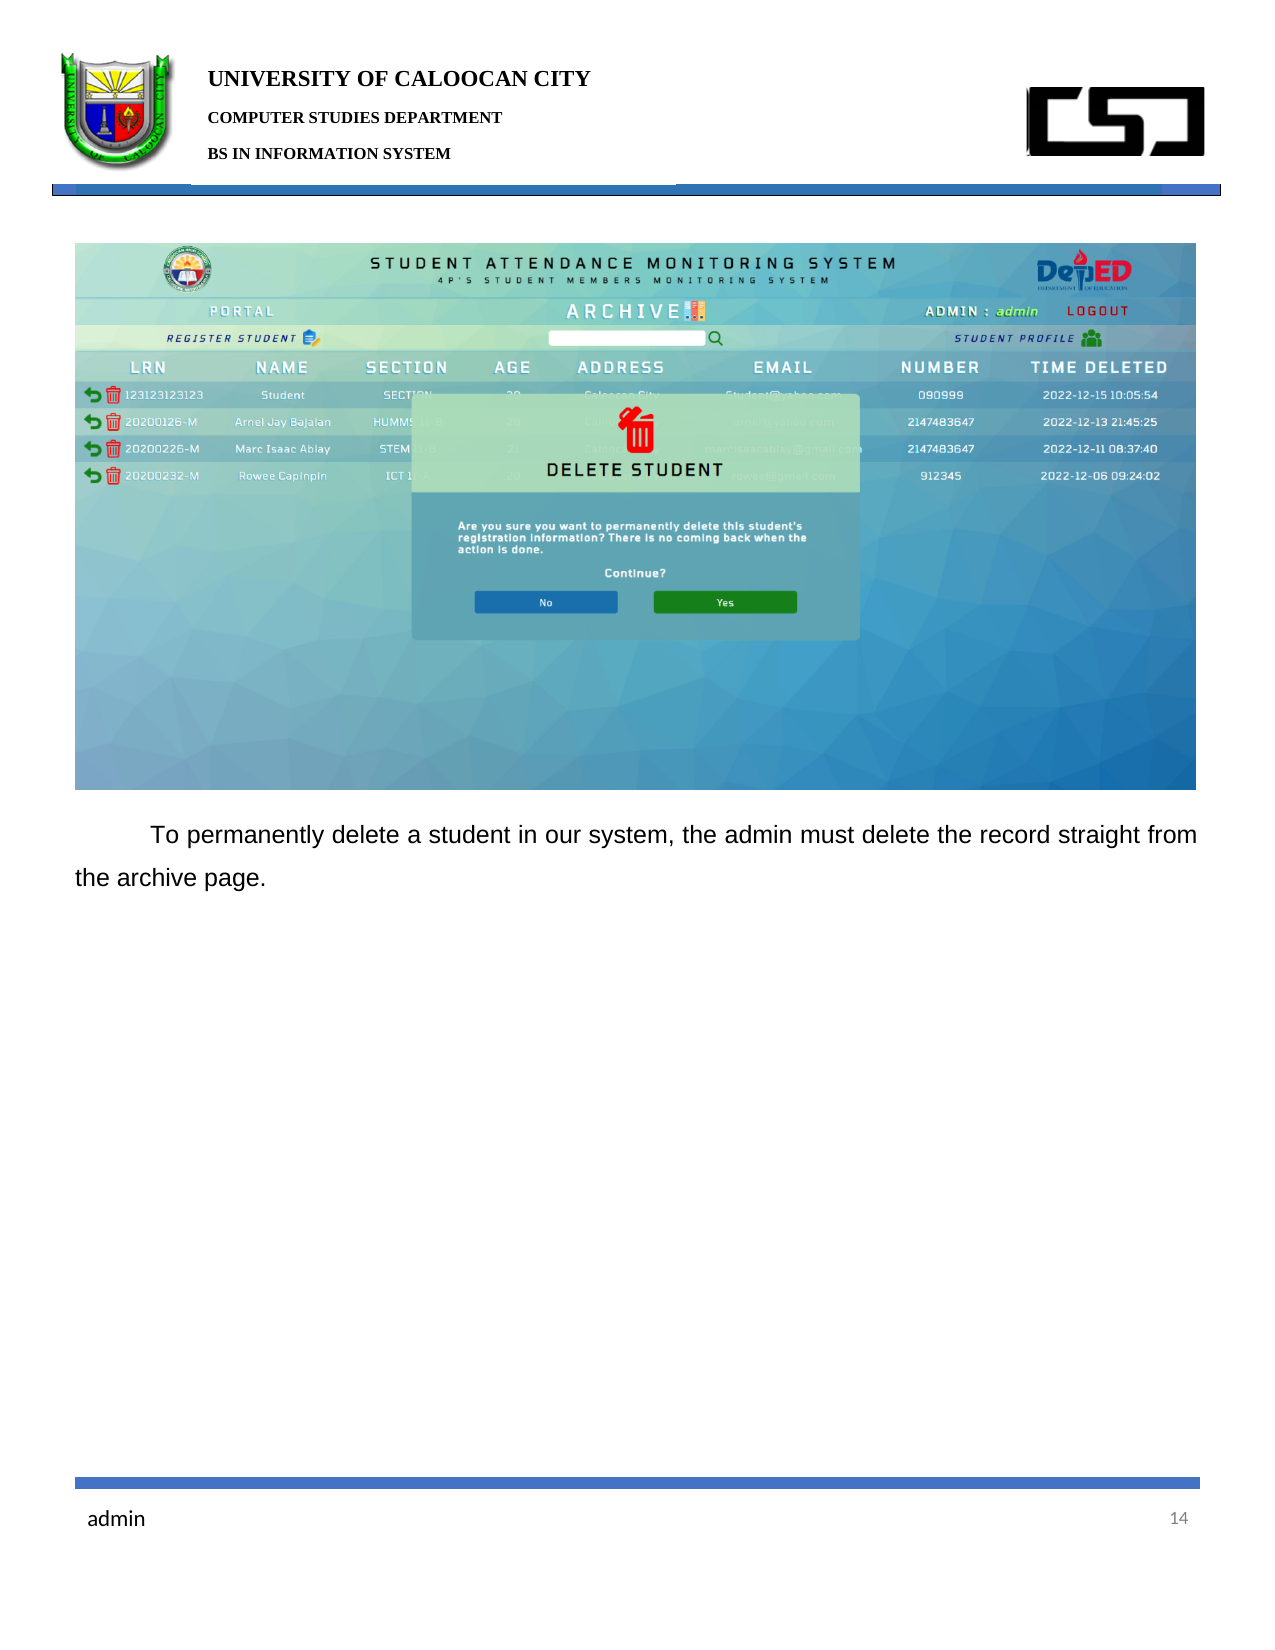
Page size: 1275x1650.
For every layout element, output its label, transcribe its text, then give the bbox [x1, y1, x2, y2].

text To permanently delete a student in our system, the admin must delete the record straight from the archive page. [75, 820, 1200, 892]
picture [75, 243, 1196, 790]
picture [61, 53, 175, 172]
picture [1026, 87, 1205, 156]
